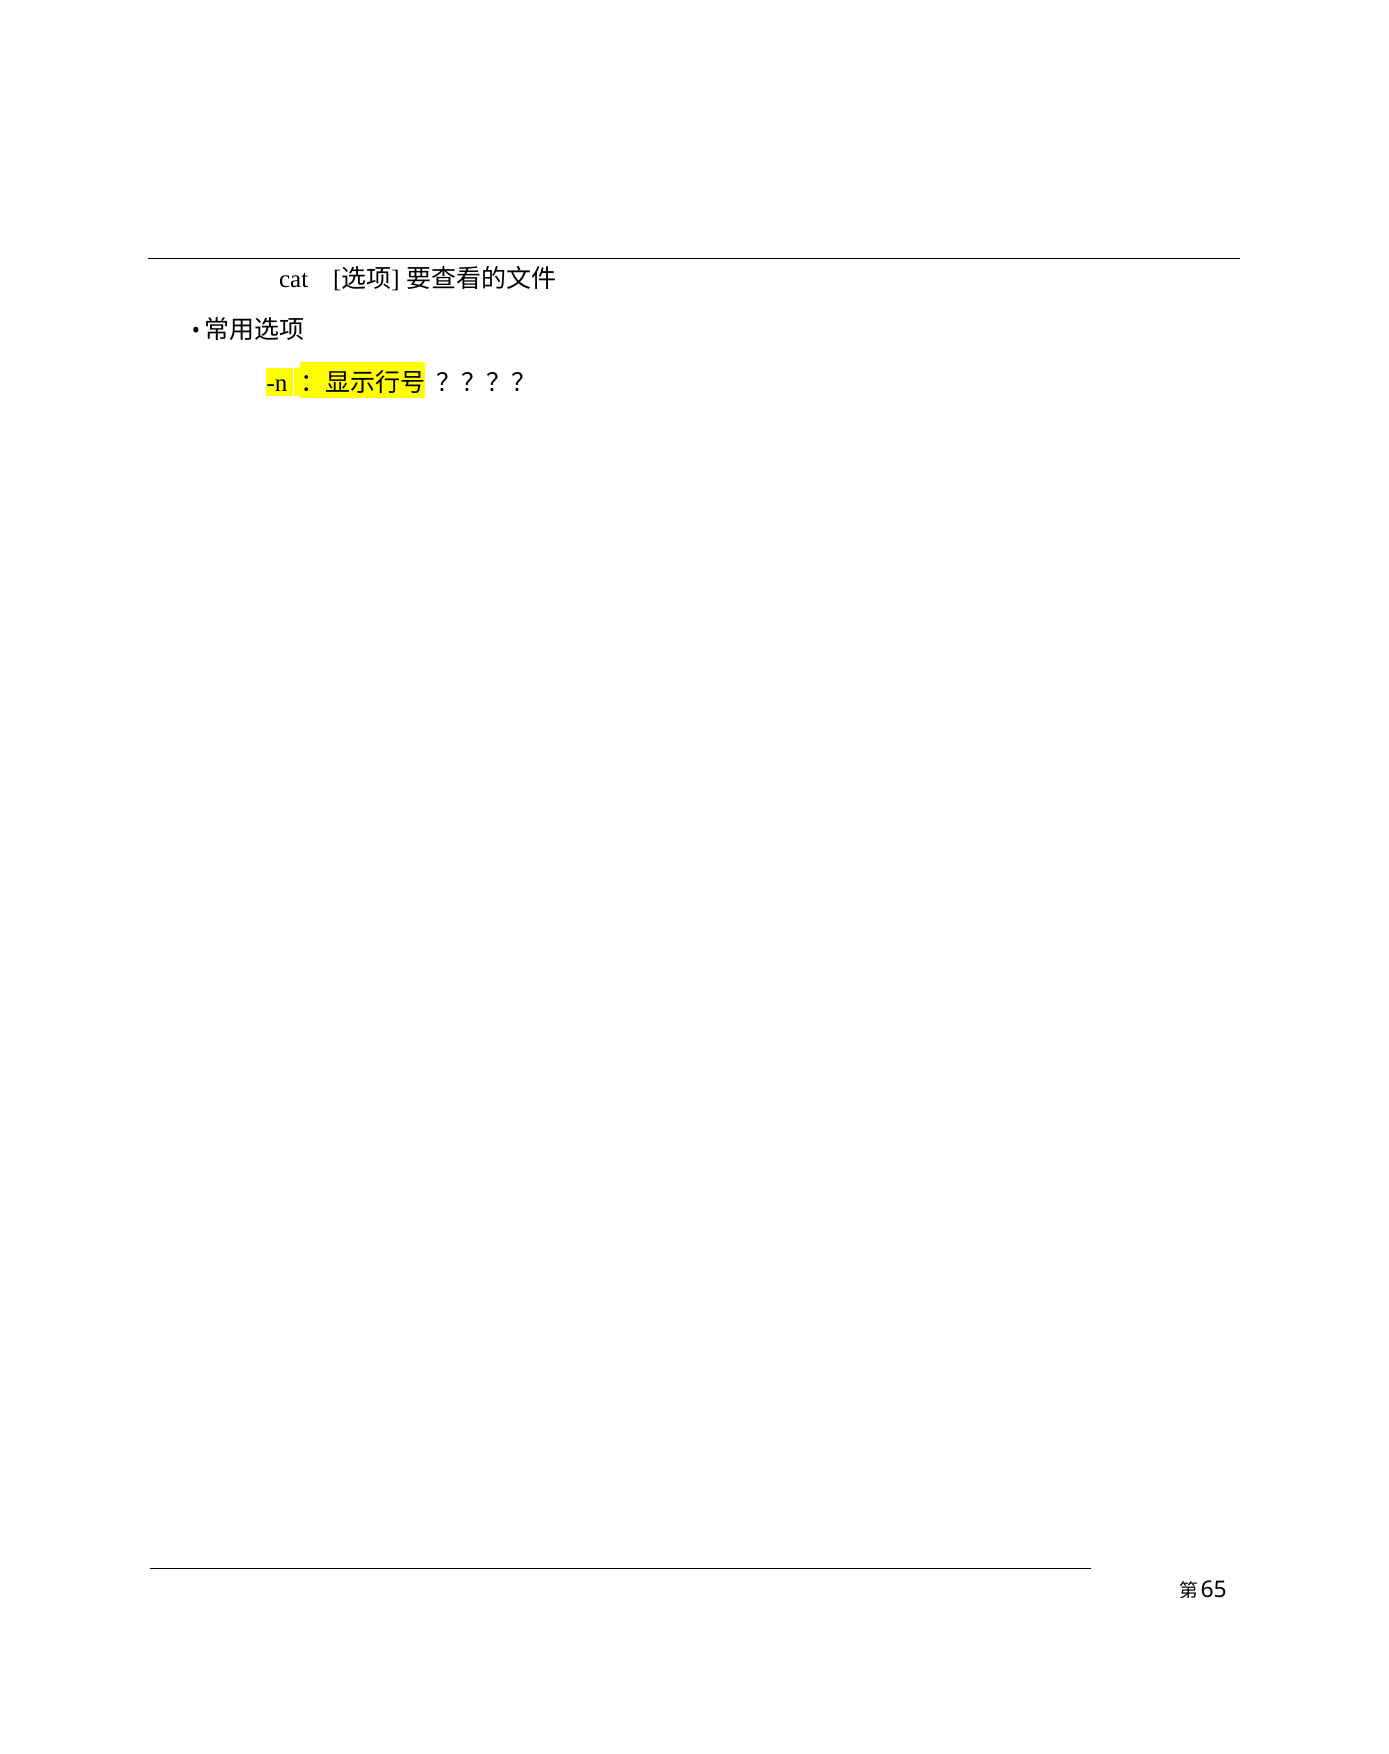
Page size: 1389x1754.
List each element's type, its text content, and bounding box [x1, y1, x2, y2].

list 常用选项 [191, 311, 1345, 345]
text cat [选项] 要查看的文件 [279, 258, 1345, 294]
text -n ：显示行号 ？？？？ [425, 362, 1345, 398]
